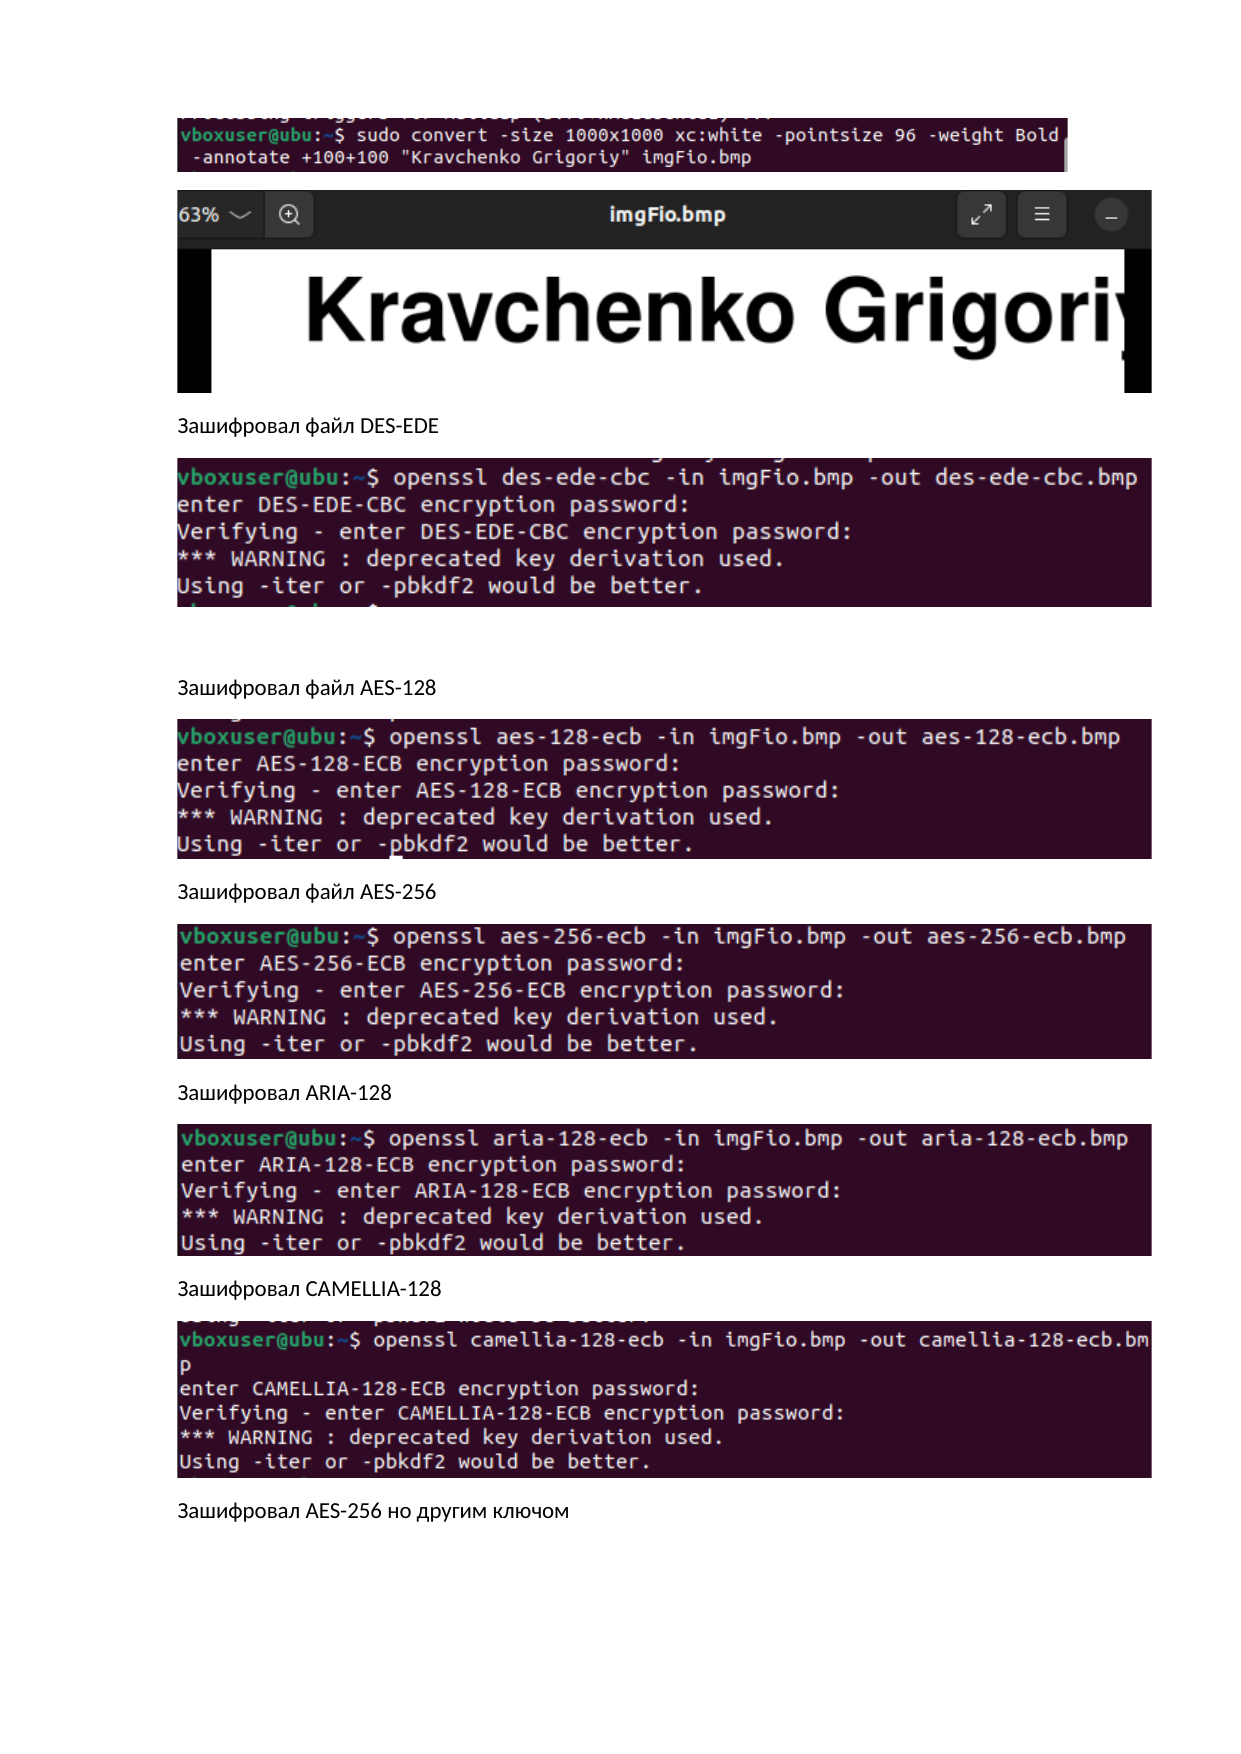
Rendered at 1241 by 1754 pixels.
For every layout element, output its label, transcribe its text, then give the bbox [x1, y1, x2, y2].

text Зашифровал AES-256 но другим ключом [177, 1496, 1152, 1524]
picture [177, 1321, 1152, 1478]
picture [177, 924, 1152, 1059]
text Зашифровал файл DES-EDE [177, 411, 1152, 439]
picture [177, 118, 1068, 172]
text Зашифровал CAMELLIA-128 [177, 1274, 1152, 1303]
picture [177, 719, 1152, 859]
picture [177, 1124, 1152, 1256]
text Зашифровал файл AES-256 [177, 877, 1152, 905]
text Зашифровал файл AES-128 [177, 673, 1152, 701]
picture [177, 458, 1152, 607]
text Зашифровал ARIA-128 [177, 1078, 1152, 1106]
picture [177, 190, 1152, 393]
